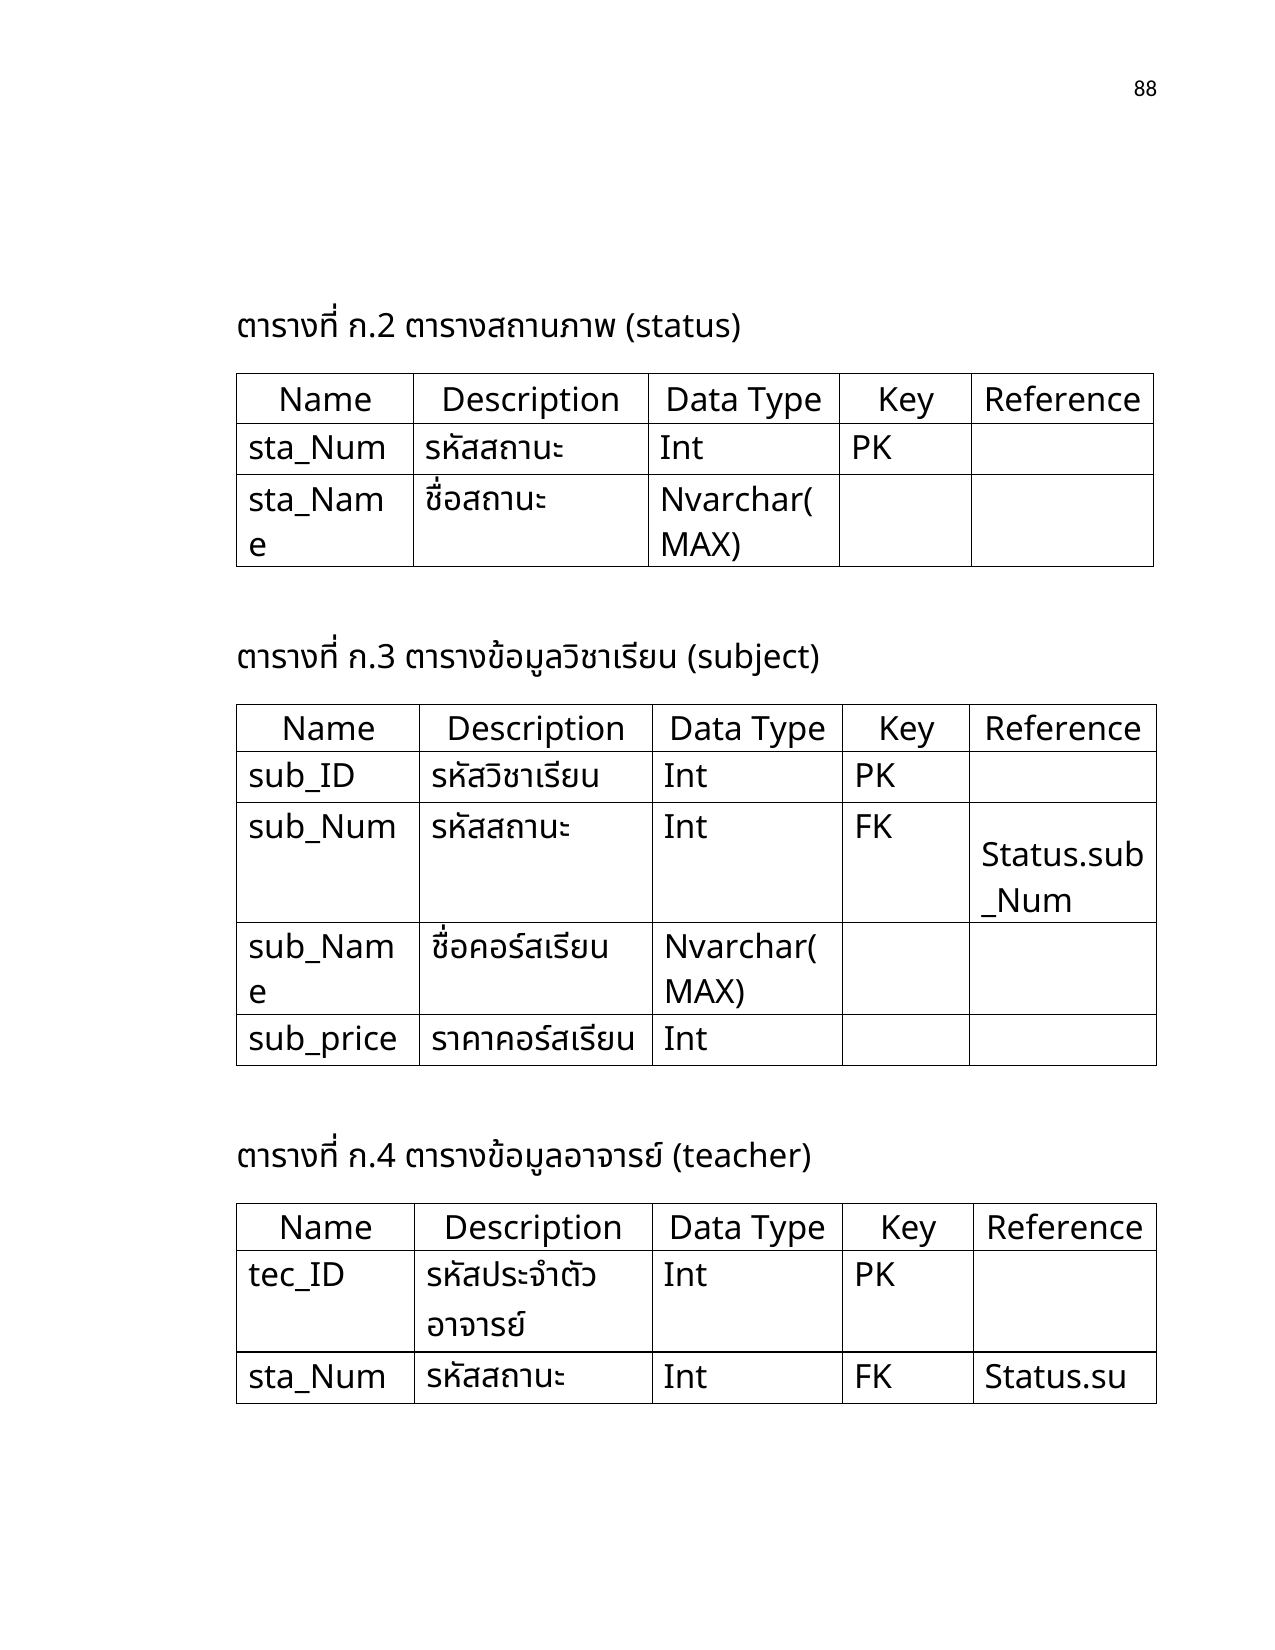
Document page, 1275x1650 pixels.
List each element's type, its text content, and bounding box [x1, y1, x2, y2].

table_cell Status.sub_Num [974, 1353, 1156, 1403]
table_cell FK [843, 803, 969, 922]
table_header Name [237, 705, 419, 751]
table_cell sub_Name [237, 923, 419, 1014]
table_header Name [237, 1204, 414, 1249]
table_cell Int [653, 803, 842, 922]
table_cell รหัสประจำตัวอาจารย์ [415, 1251, 652, 1351]
table_header Key [843, 1204, 973, 1249]
table_cell Int [653, 752, 842, 802]
table_cell ราคาคอร์สเรียน [420, 1015, 652, 1065]
table_cell Status.sub_Num [970, 803, 1156, 922]
table_cell [972, 424, 1153, 474]
table_cell PK [843, 752, 969, 802]
table_cell sta_Num [237, 1353, 414, 1403]
table_header Name [237, 374, 413, 423]
table_cell รหัสสถานะ [415, 1353, 652, 1403]
table_header Description [415, 1204, 652, 1249]
table_header Data Type [653, 705, 842, 751]
table_cell sta_Name [237, 475, 413, 566]
table_header Data Type [649, 374, 839, 423]
table_cell Nvarchar(MAX) [653, 923, 842, 1014]
table_cell [843, 1015, 969, 1065]
table_cell [970, 752, 1156, 802]
table_header Description [414, 374, 648, 423]
text ตารางที่ ก.2 ตารางสถานภาพ (status) [236, 302, 1157, 352]
table_header Reference [970, 705, 1156, 751]
table_cell [840, 475, 971, 566]
table_header Data Type [653, 1204, 842, 1249]
table_cell Int [649, 424, 839, 474]
table_cell [970, 1015, 1156, 1065]
table_cell sta_Num [237, 424, 413, 474]
table_cell รหัสวิชาเรียน [420, 752, 652, 802]
table_cell Int [653, 1251, 842, 1351]
table_cell PK [843, 1251, 973, 1351]
table_header Reference [972, 374, 1153, 423]
table_cell รหัสสถานะ [414, 424, 648, 474]
table_header Key [840, 374, 971, 423]
table_header Description [420, 705, 652, 751]
table_cell รหัสสถานะ [420, 803, 652, 922]
table_cell [972, 475, 1153, 566]
text ตารางที่ ก.4 ตารางข้อมูลอาจารย์ (teacher) [236, 1132, 1157, 1182]
table_cell sub_ID [237, 752, 419, 802]
table_cell sub_price [237, 1015, 419, 1065]
text ตารางที่ ก.3 ตารางข้อมูลวิชาเรียน (subject) [236, 633, 1157, 683]
table_cell Int [653, 1015, 842, 1065]
table_cell [970, 923, 1156, 1014]
table_cell sub_Num [237, 803, 419, 922]
table_cell [974, 1251, 1156, 1351]
table_cell PK [840, 424, 971, 474]
table_cell Nvarchar(MAX) [649, 475, 839, 566]
table_header Key [843, 705, 969, 751]
table_cell [843, 923, 969, 1014]
table_header Reference [974, 1204, 1156, 1249]
table_cell Int [653, 1353, 842, 1403]
table_cell FK [843, 1353, 973, 1403]
table_cell ชื่อคอร์สเรียน [420, 923, 652, 1014]
table_cell ชื่อสถานะ [414, 475, 648, 566]
table_cell tec_ID [237, 1251, 414, 1351]
